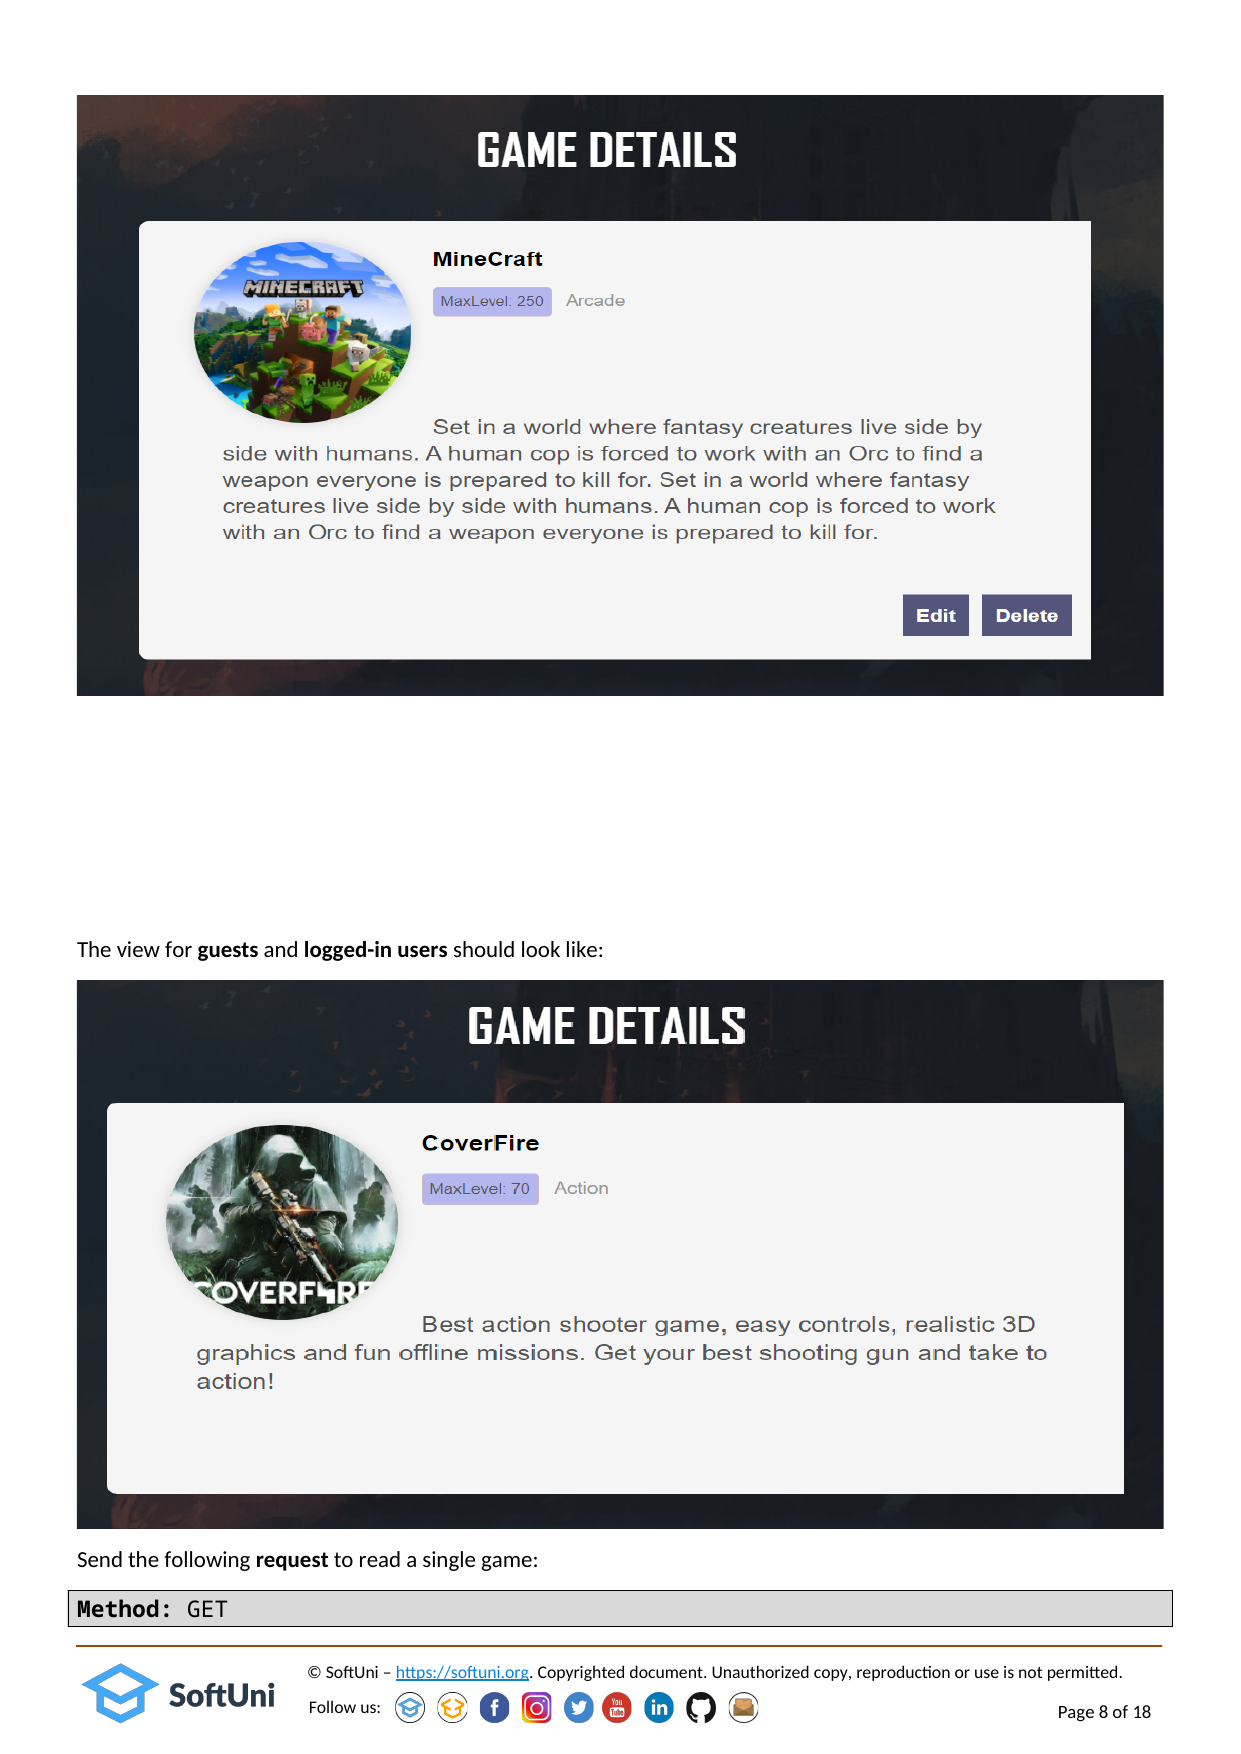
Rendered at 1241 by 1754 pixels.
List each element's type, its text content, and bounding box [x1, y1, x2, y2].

picture [437, 1692, 468, 1723]
picture [395, 1692, 425, 1723]
picture [522, 1692, 552, 1723]
picture [564, 1692, 594, 1723]
text Method: GET [69, 1591, 1172, 1626]
picture [76, 980, 1164, 1529]
picture [602, 1692, 632, 1723]
picture [686, 1692, 716, 1723]
picture [665, 1692, 674, 1701]
picture [644, 1692, 653, 1701]
picture [665, 1714, 674, 1723]
picture [75, 1658, 281, 1729]
picture [644, 1714, 653, 1723]
picture [479, 1692, 510, 1723]
text The view for guests and logged-in users should look like: [77, 936, 1163, 964]
picture [728, 1692, 759, 1723]
picture [658, 1705, 667, 1714]
picture [76, 95, 1164, 696]
text Send the following request to read a single game: [77, 1545, 1163, 1573]
